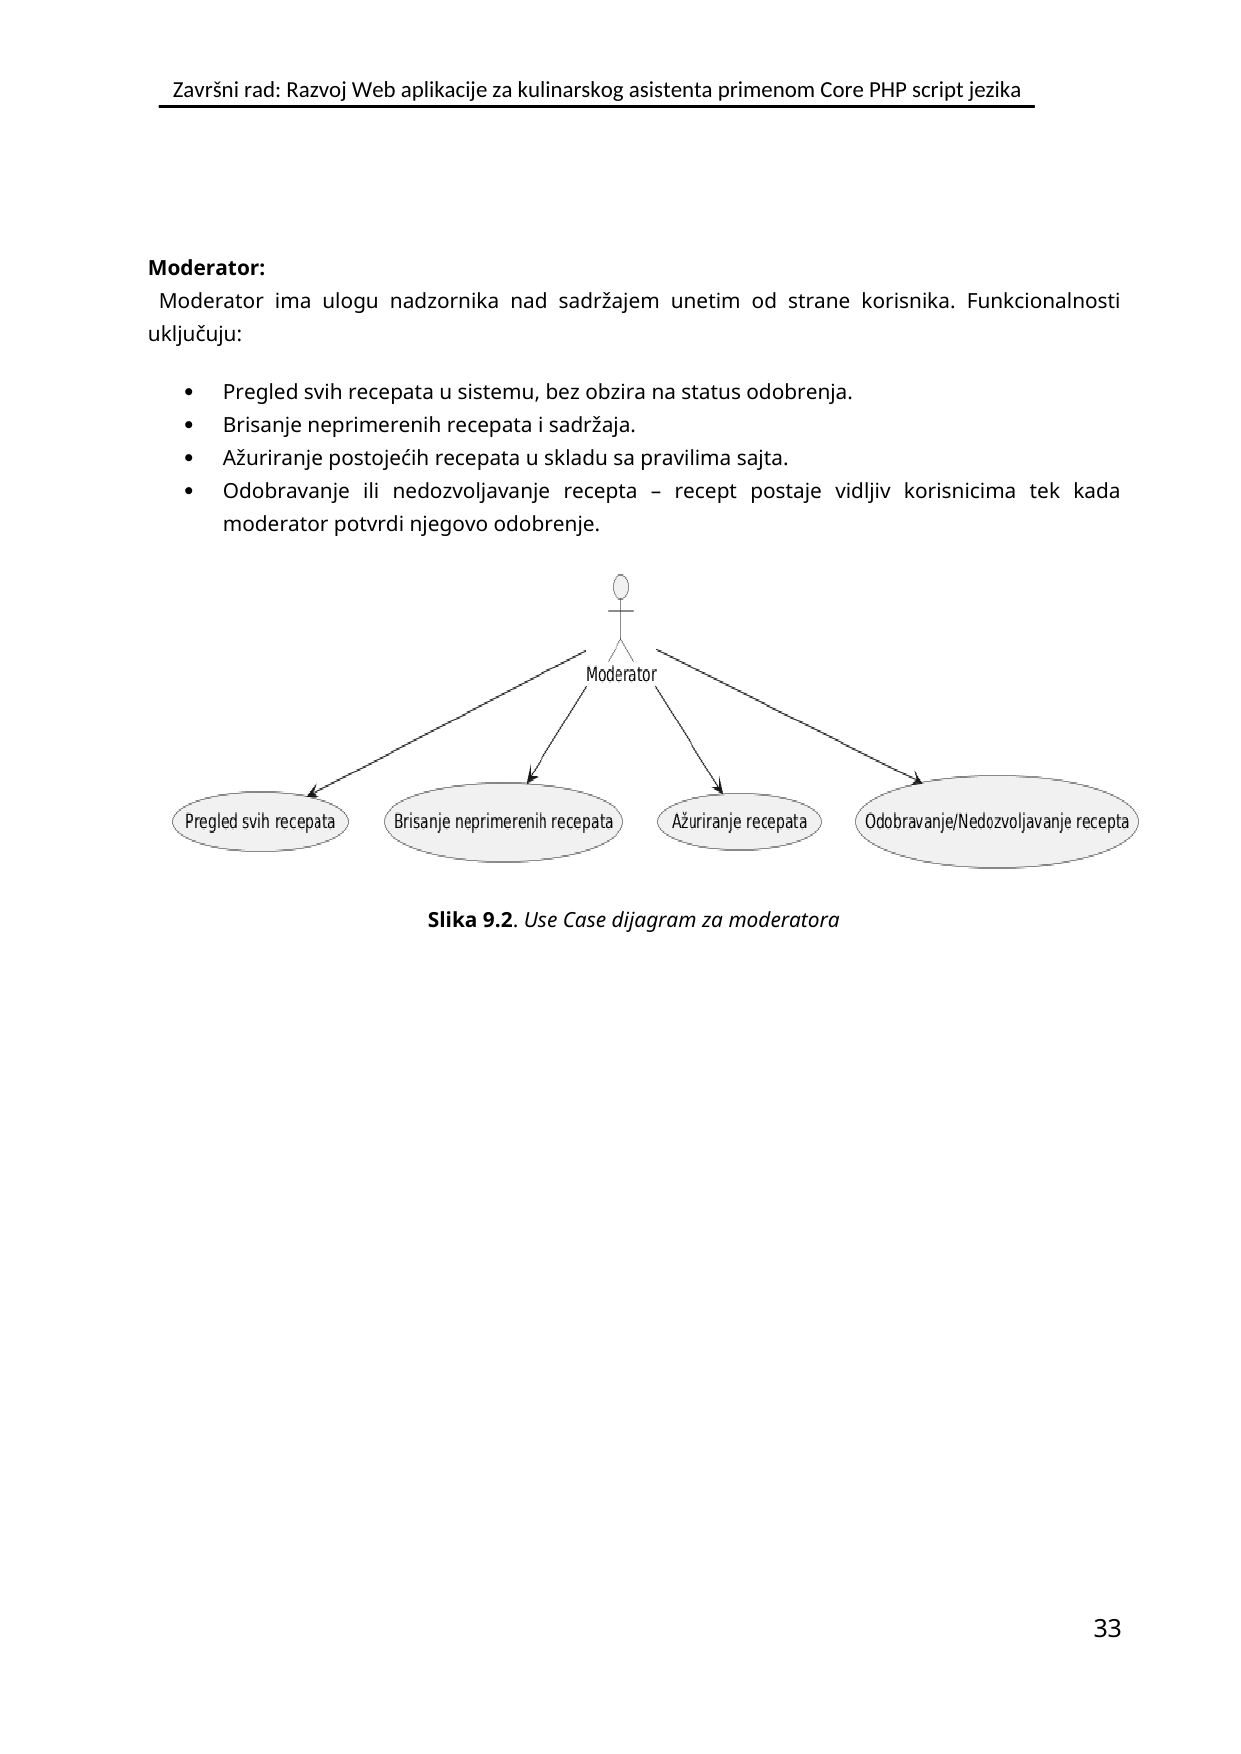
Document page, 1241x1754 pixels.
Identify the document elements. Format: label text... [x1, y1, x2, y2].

list Brisanje neprimerenih recepata i sadržaja. [185, 410, 1122, 438]
list Odobravanje ili nedozvoljavanje recepta – recept postaje vidljiv korisnicima tek kada moderator potvrdi njegovo odobrenje. [185, 476, 1122, 537]
text Moderator: Moderator ima ulogu nadzornika nad sadržajem unetim od strane korisnika. Funkcionalnosti uključuju: [148, 253, 1122, 347]
text Slika 9.2. Use Case dijagram za moderatora [148, 905, 1122, 934]
list Pregled svih recepata u sistemu, bez obzira na status odobrenja. [185, 377, 1122, 405]
list Ažuriranje postojećih recepata u skladu sa pravilima sajta. [185, 443, 1122, 471]
